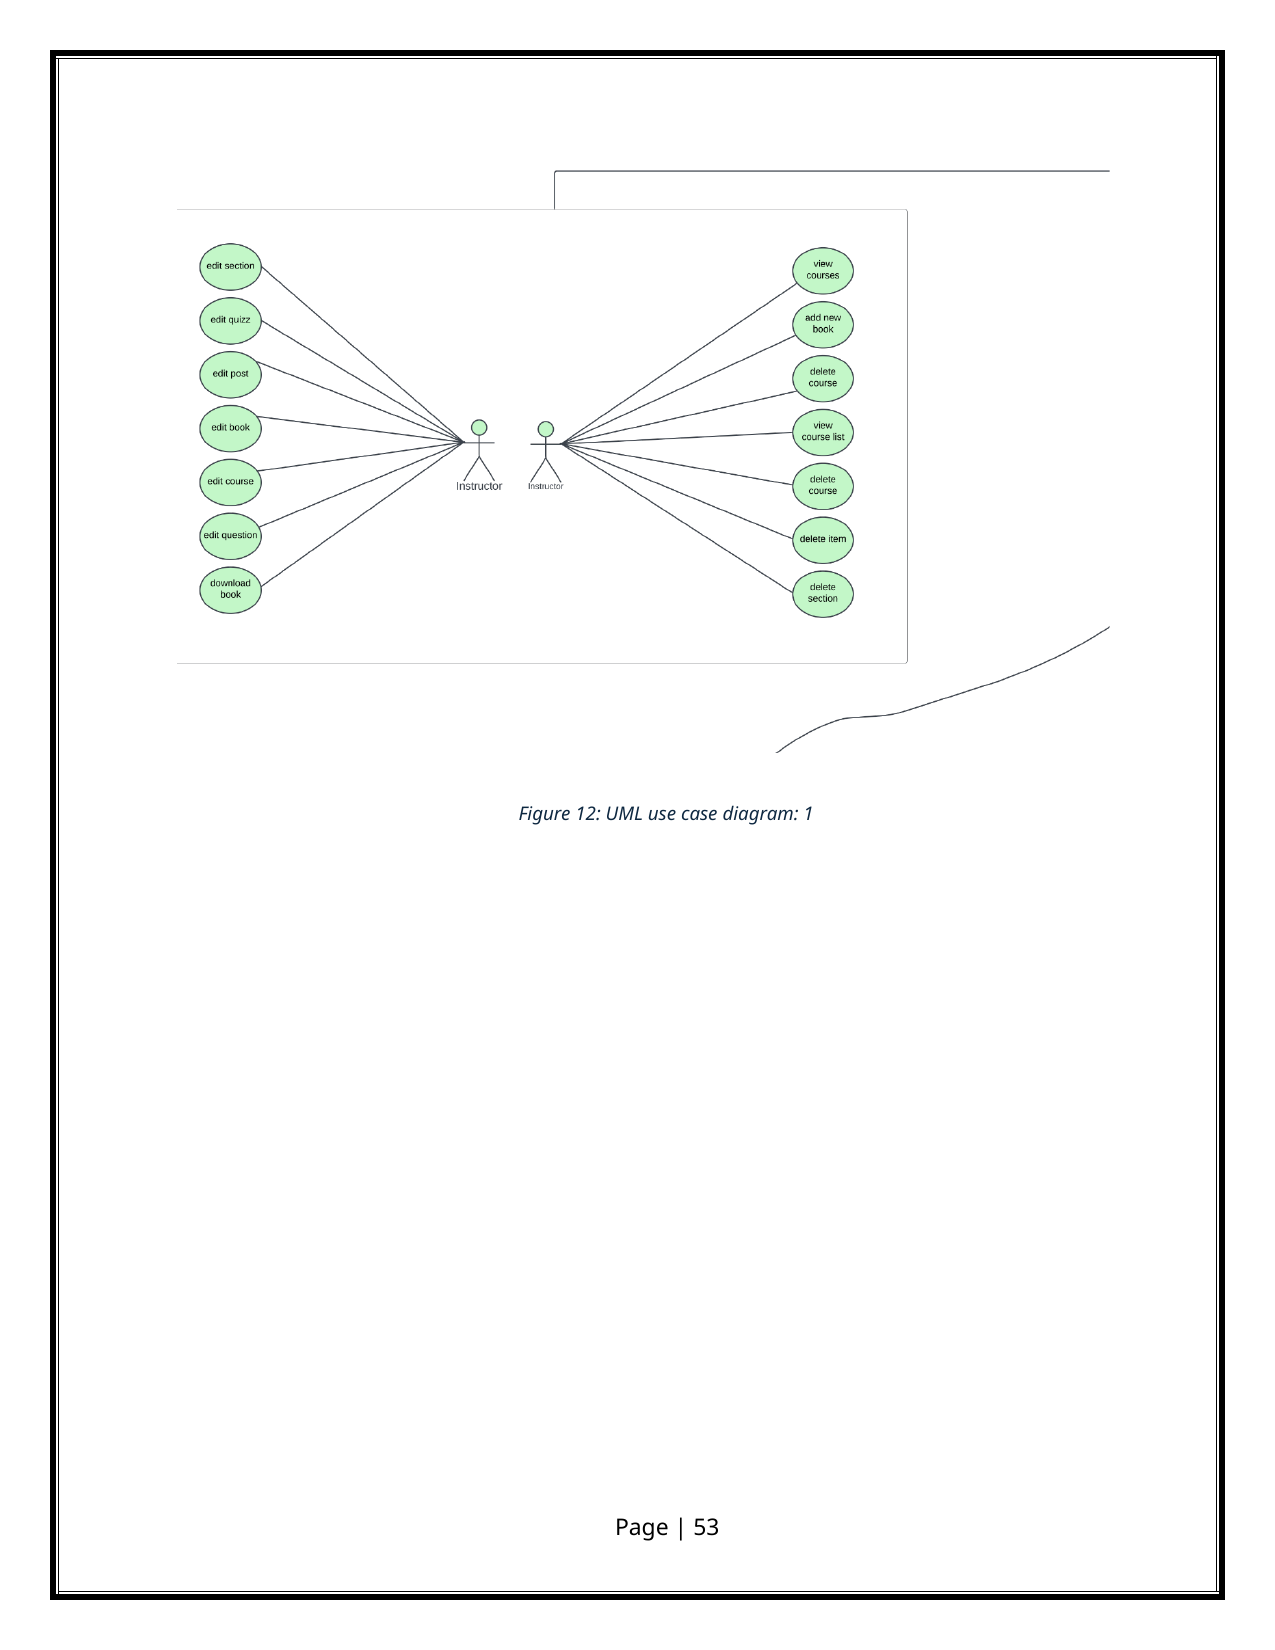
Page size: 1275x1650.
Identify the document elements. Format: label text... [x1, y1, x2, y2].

picture [177, 118, 1110, 753]
text Figure 12: UML use case diagram: 1 [177, 800, 1157, 826]
